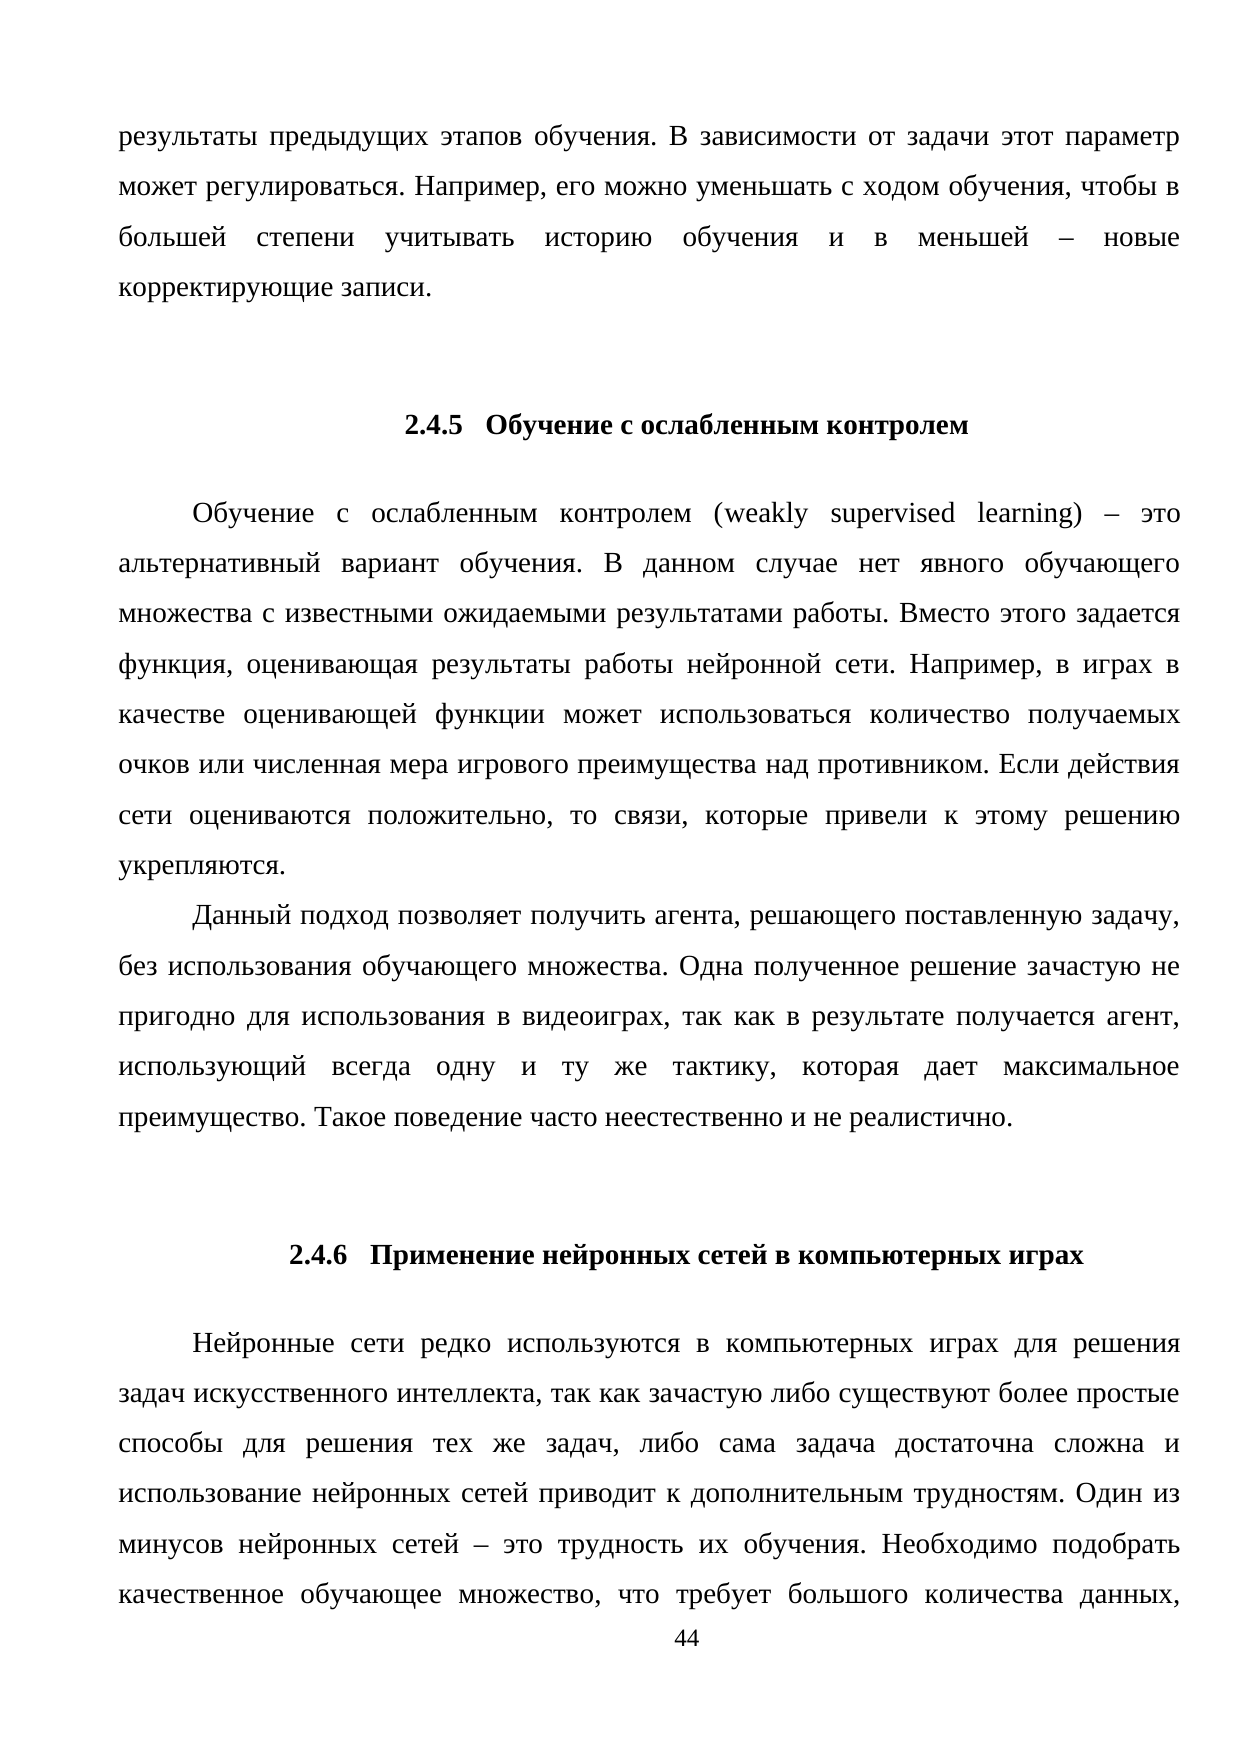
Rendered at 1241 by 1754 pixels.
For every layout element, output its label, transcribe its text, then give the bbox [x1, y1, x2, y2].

text Данный подход позволяет получить агента, решающего поставленную задачу, без использования обучающего множества. Одна полученное решение зачастую не пригодно для использования в видеоиграх, так как в результате получается агент, использующий всегда одну и ту же тактику, которая дает максимальное преимущество. Такое поведение часто неестественно и не реалистично. [118, 897, 1181, 1132]
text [118, 1325, 1181, 1610]
subtitle Обучение с ослабленным контролем [118, 407, 1181, 441]
subtitle Применение нейронных сетей в компьютерных играх [118, 1237, 1181, 1270]
text Обучение с ослабленным контролем (weakly supervised learning) – это альтернативный вариант обучения. В данном случае нет явного обучающего множества с известными ожидаемыми результатами работы. Вместо этого задается функция, оценивающая результаты работы нейронной сети. Например, в играх в качестве оценивающей функции может использоваться количество получаемых очков или численная мера игрового преимущества над противником. Если действия сети оцениваются положительно, то связи, которые привели к этому решению укрепляются. [118, 495, 1181, 881]
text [118, 118, 1181, 303]
